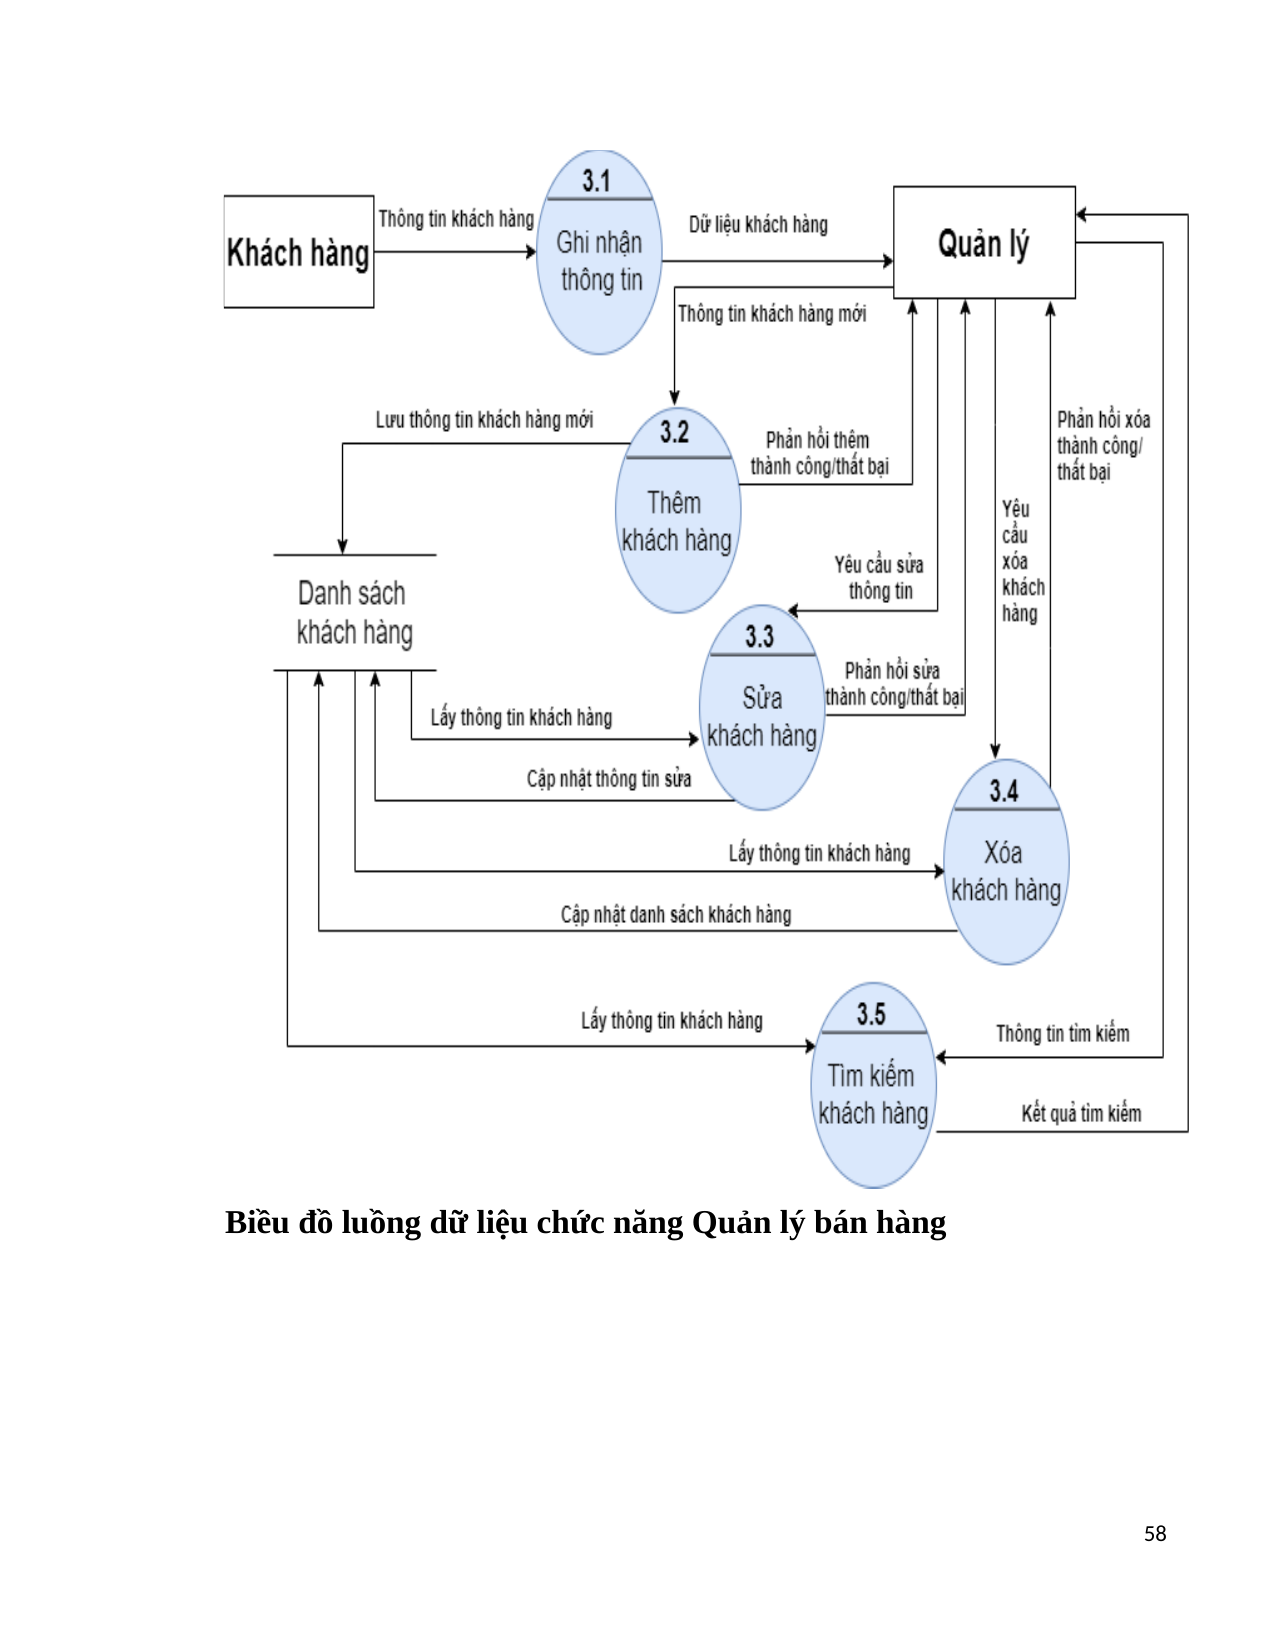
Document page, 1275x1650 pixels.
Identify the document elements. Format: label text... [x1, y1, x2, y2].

list Biều đồ luồng dữ liệu chức năng Quản lý bán hàng [225, 1203, 1167, 1241]
picture [223, 150, 1199, 1189]
